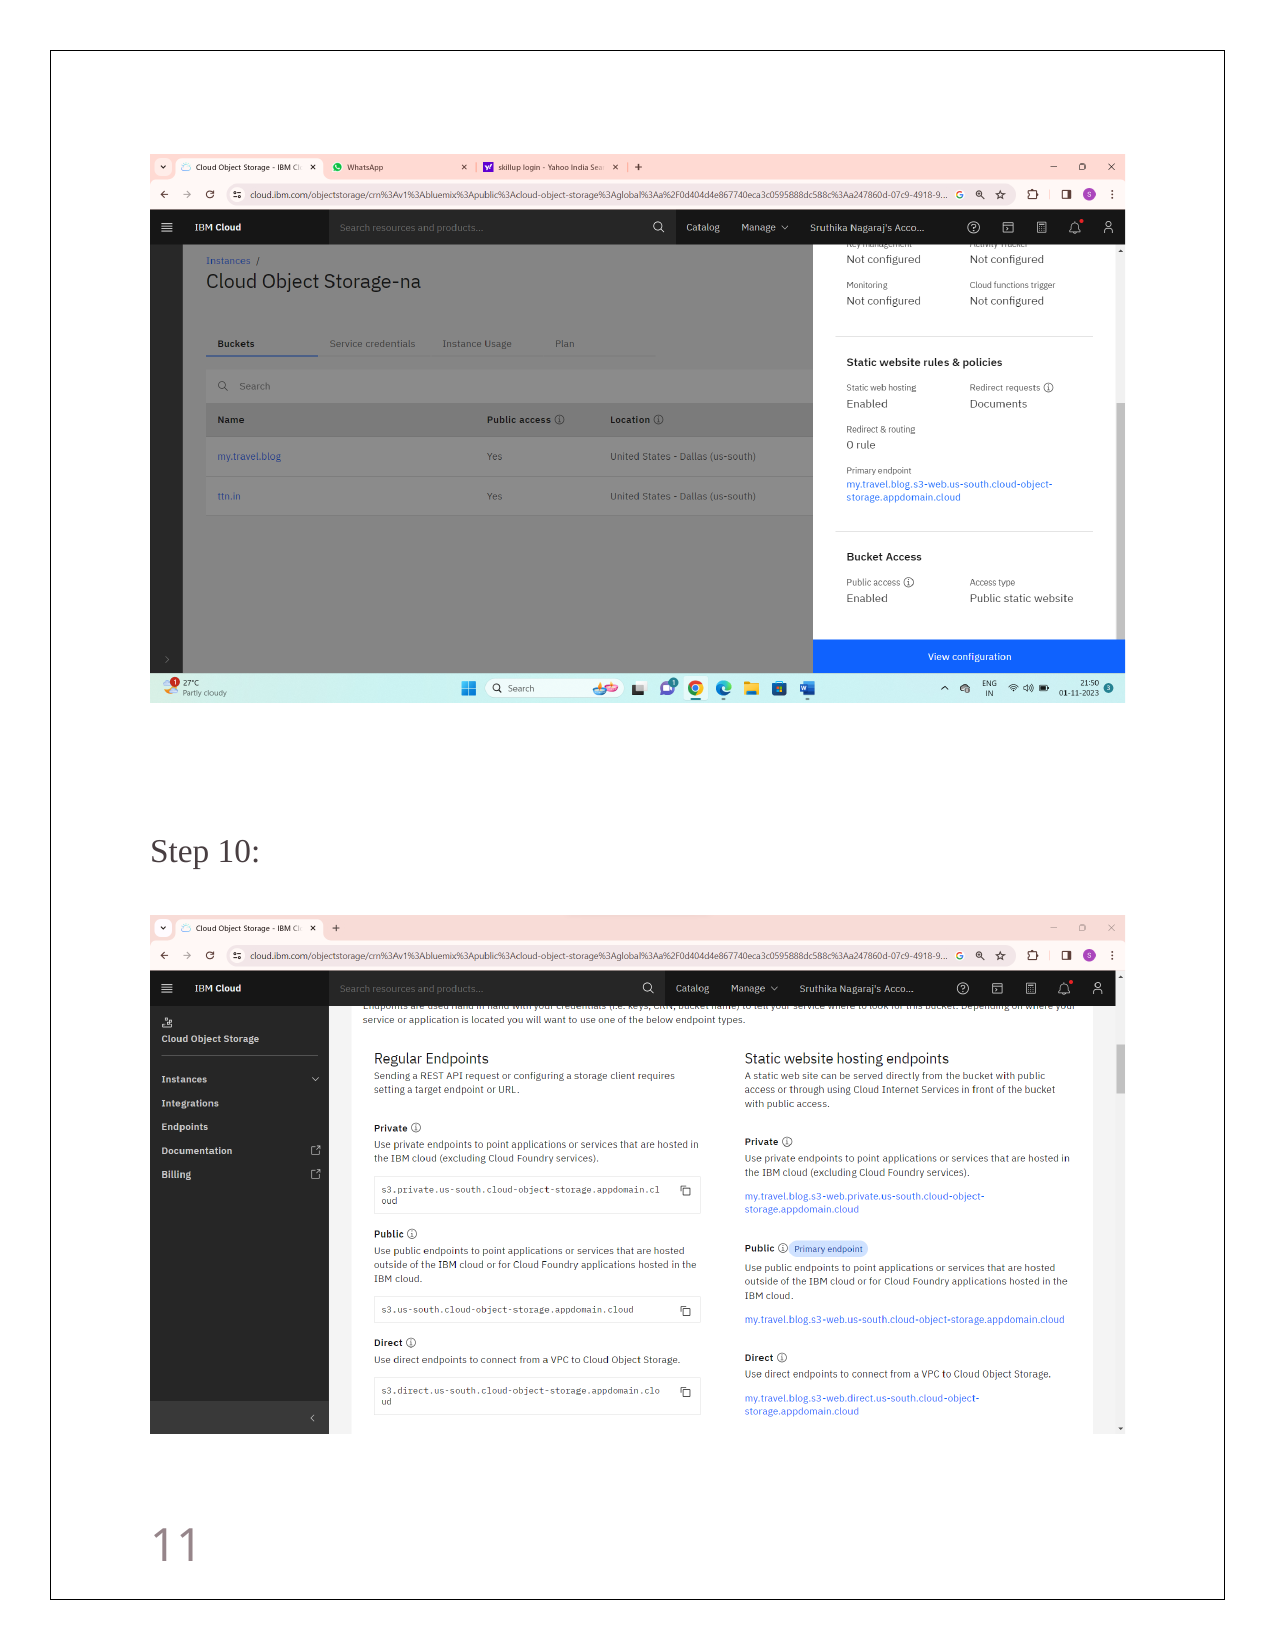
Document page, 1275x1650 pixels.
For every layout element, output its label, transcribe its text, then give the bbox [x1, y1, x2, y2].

text Step 10: [150, 832, 1125, 870]
picture [150, 915, 1125, 1434]
picture [150, 154, 1125, 703]
